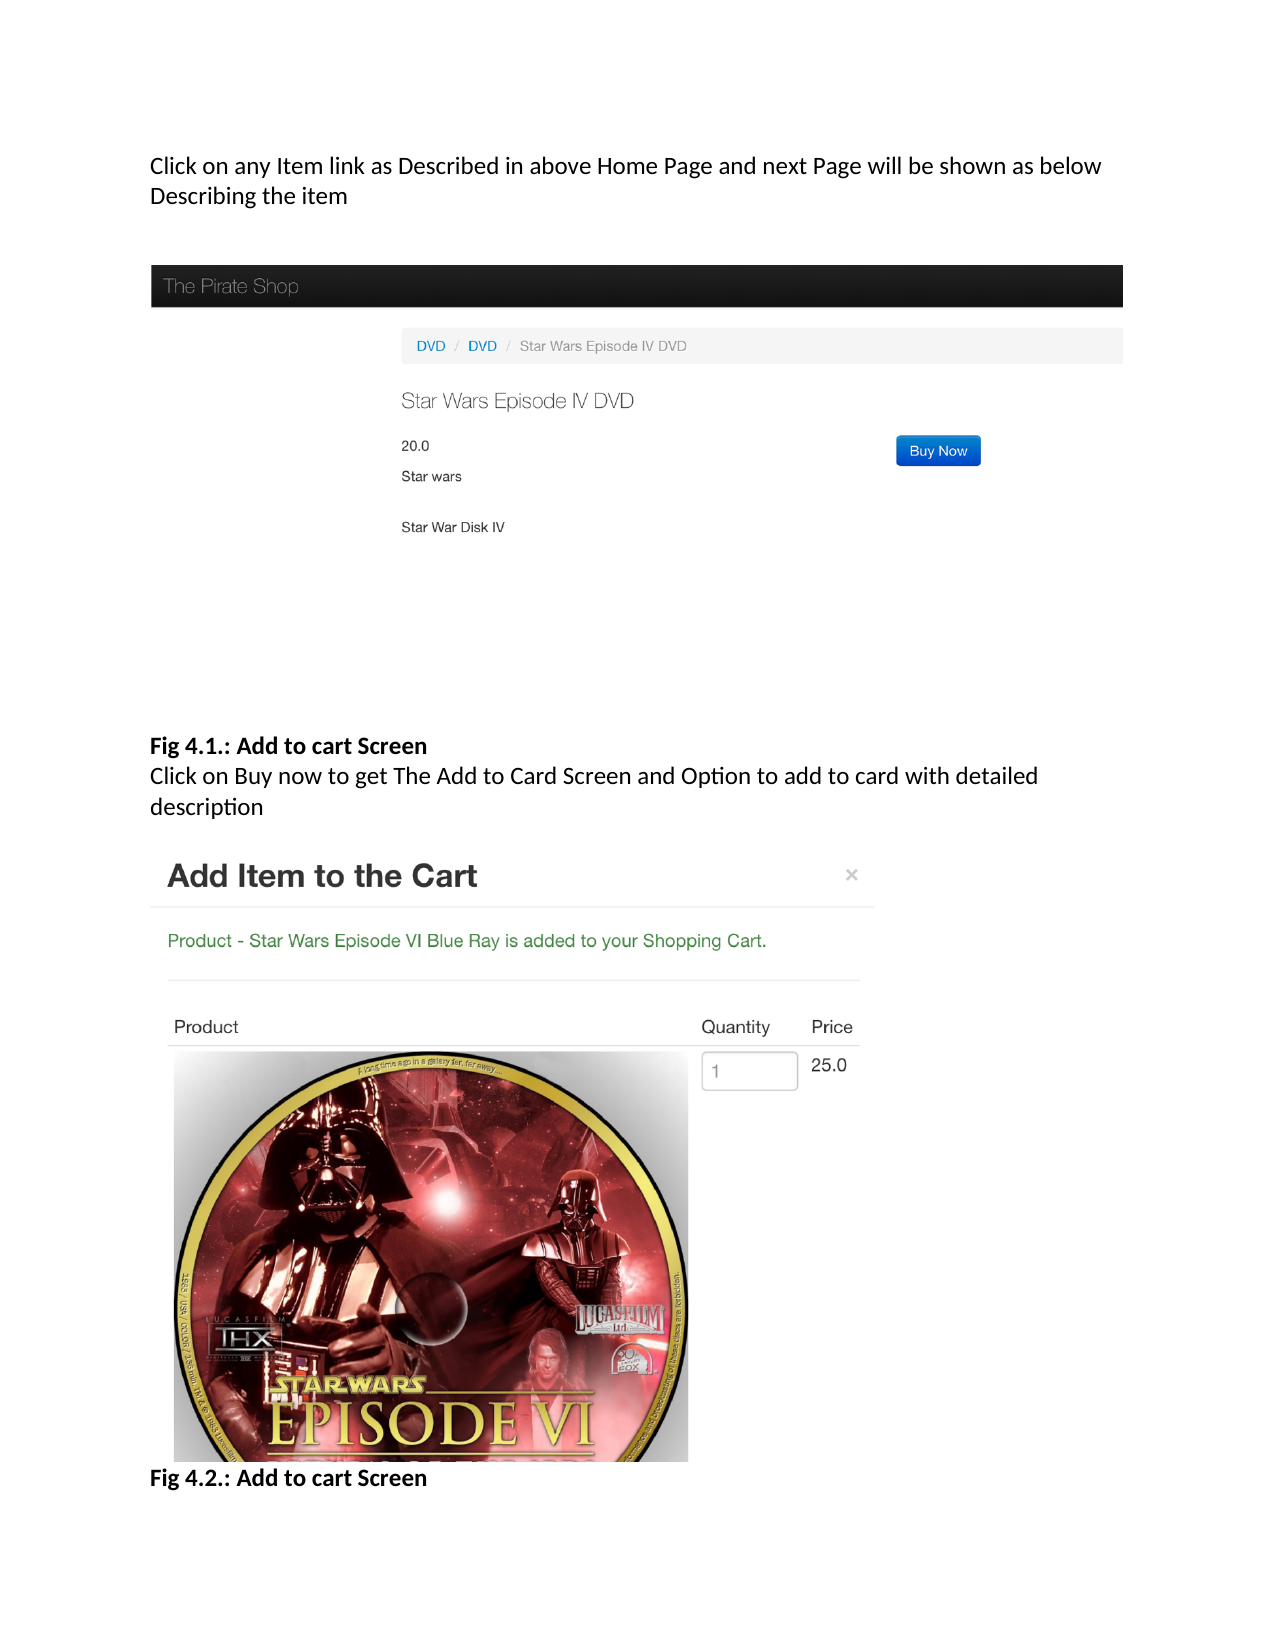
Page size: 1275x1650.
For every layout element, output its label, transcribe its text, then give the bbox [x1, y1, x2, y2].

picture [150, 852, 875, 1462]
text Fig 4.2.: Add to cart Screen [150, 1462, 1125, 1492]
picture [150, 265, 1122, 704]
text Describing the item [150, 181, 1125, 211]
text Click on Buy now to get The Add to Card Screen and Option to add to card with detailed description [150, 760, 1125, 821]
text Click on any Item link as Described in above Home Page and next Page will be shown as below [150, 150, 1125, 181]
